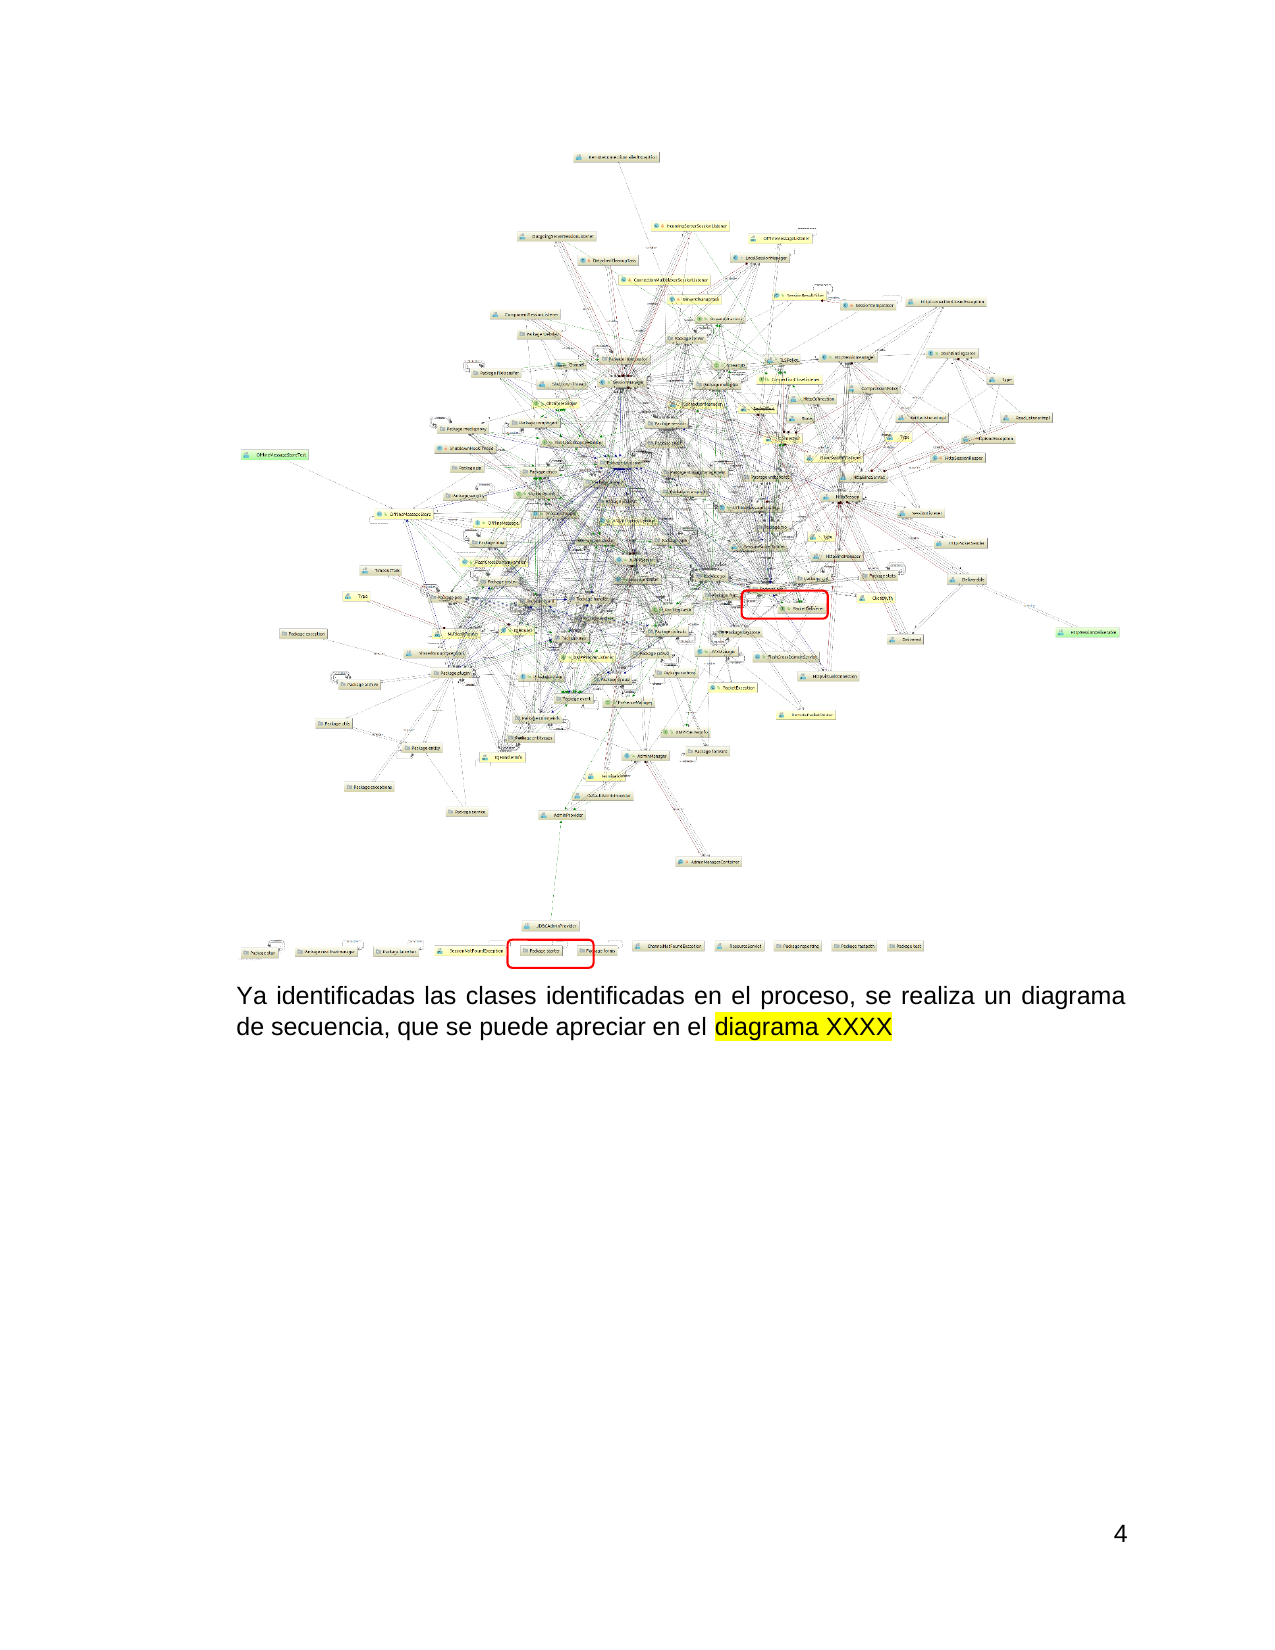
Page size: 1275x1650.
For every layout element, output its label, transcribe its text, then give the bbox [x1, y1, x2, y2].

picture [509, 941, 592, 962]
text Ya identificadas las clases identificadas en el proceso, se realiza un diagrama de secuencia, que se puede apreciar en el diagrama XXXX [236, 981, 1127, 1041]
picture [236, 147, 1123, 962]
